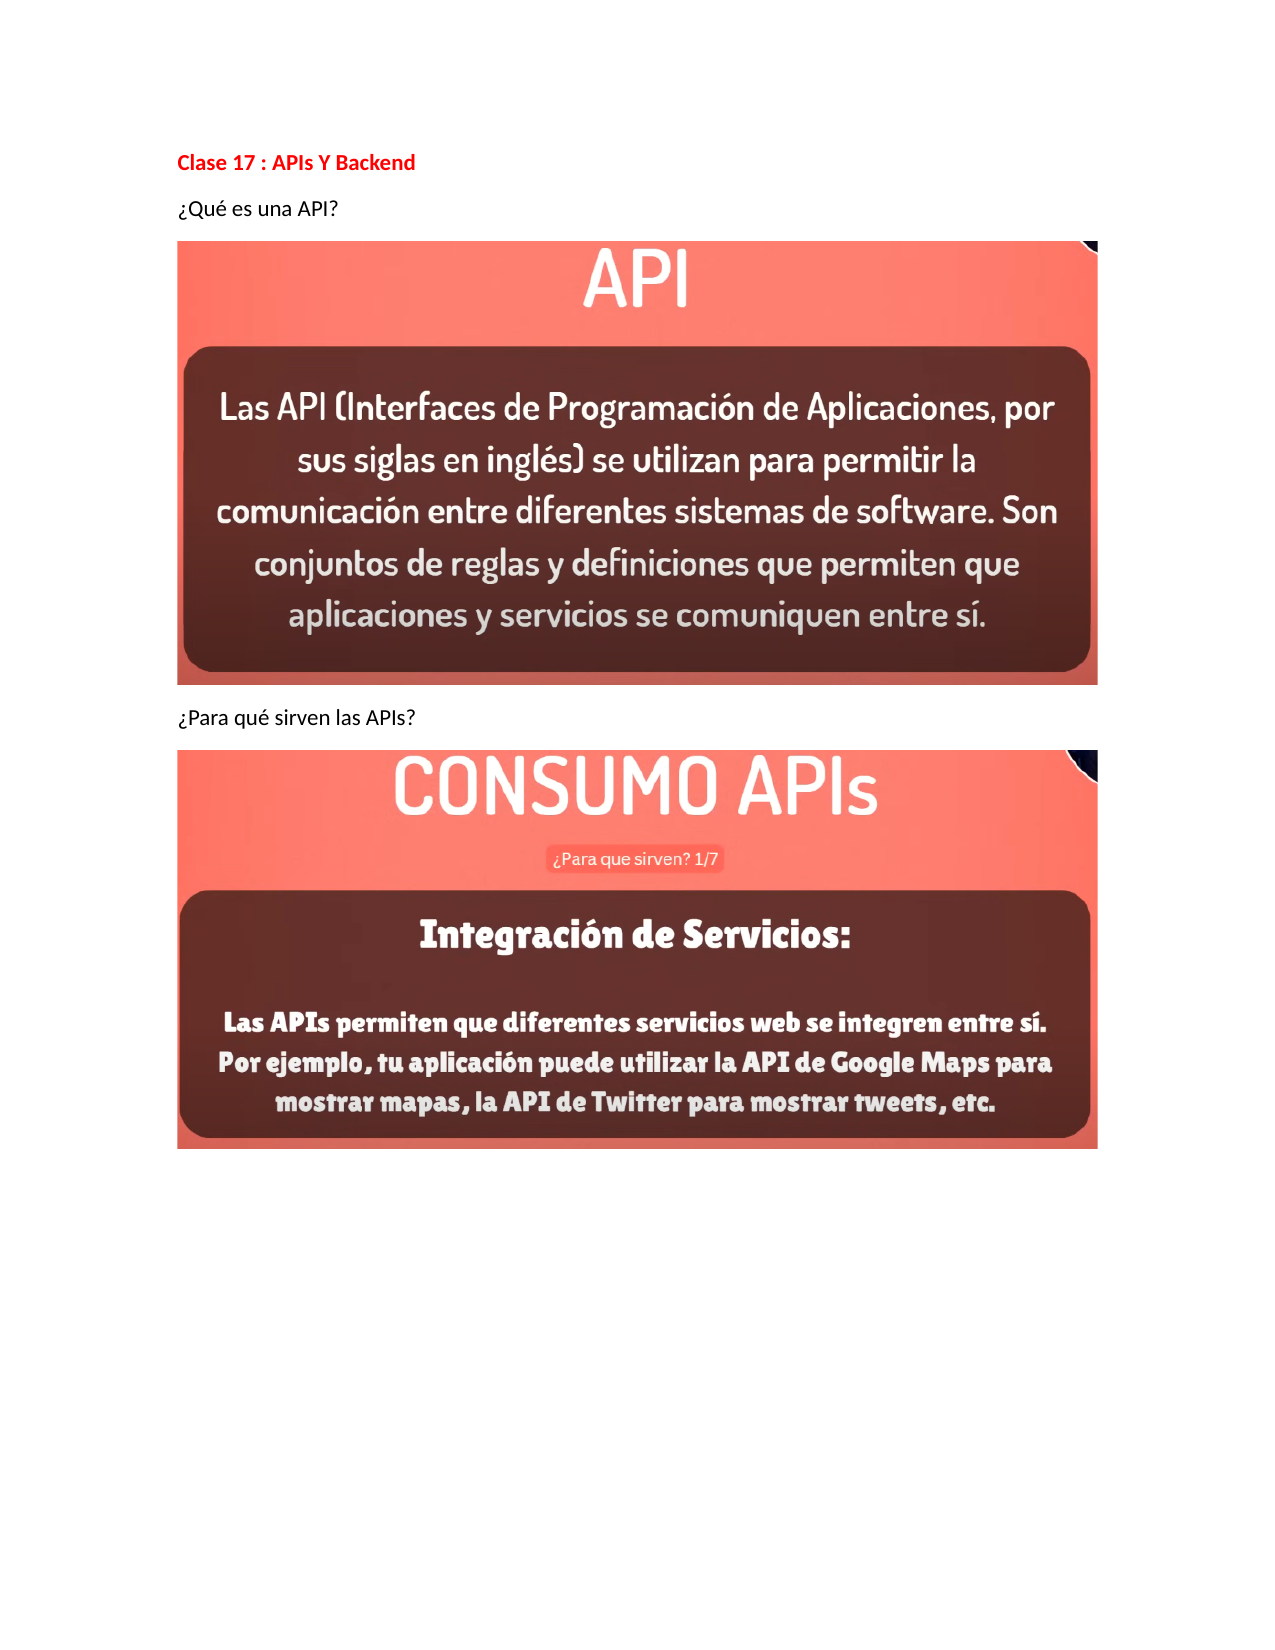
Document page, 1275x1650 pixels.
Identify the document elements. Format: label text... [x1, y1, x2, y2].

text ¿Para qué sirven las APIs? [177, 703, 1098, 731]
text ¿Qué es una API? [177, 194, 1098, 222]
picture [177, 750, 1098, 1149]
text Clase 17 : APIs Y Backend [177, 148, 1098, 176]
picture [177, 241, 1098, 685]
